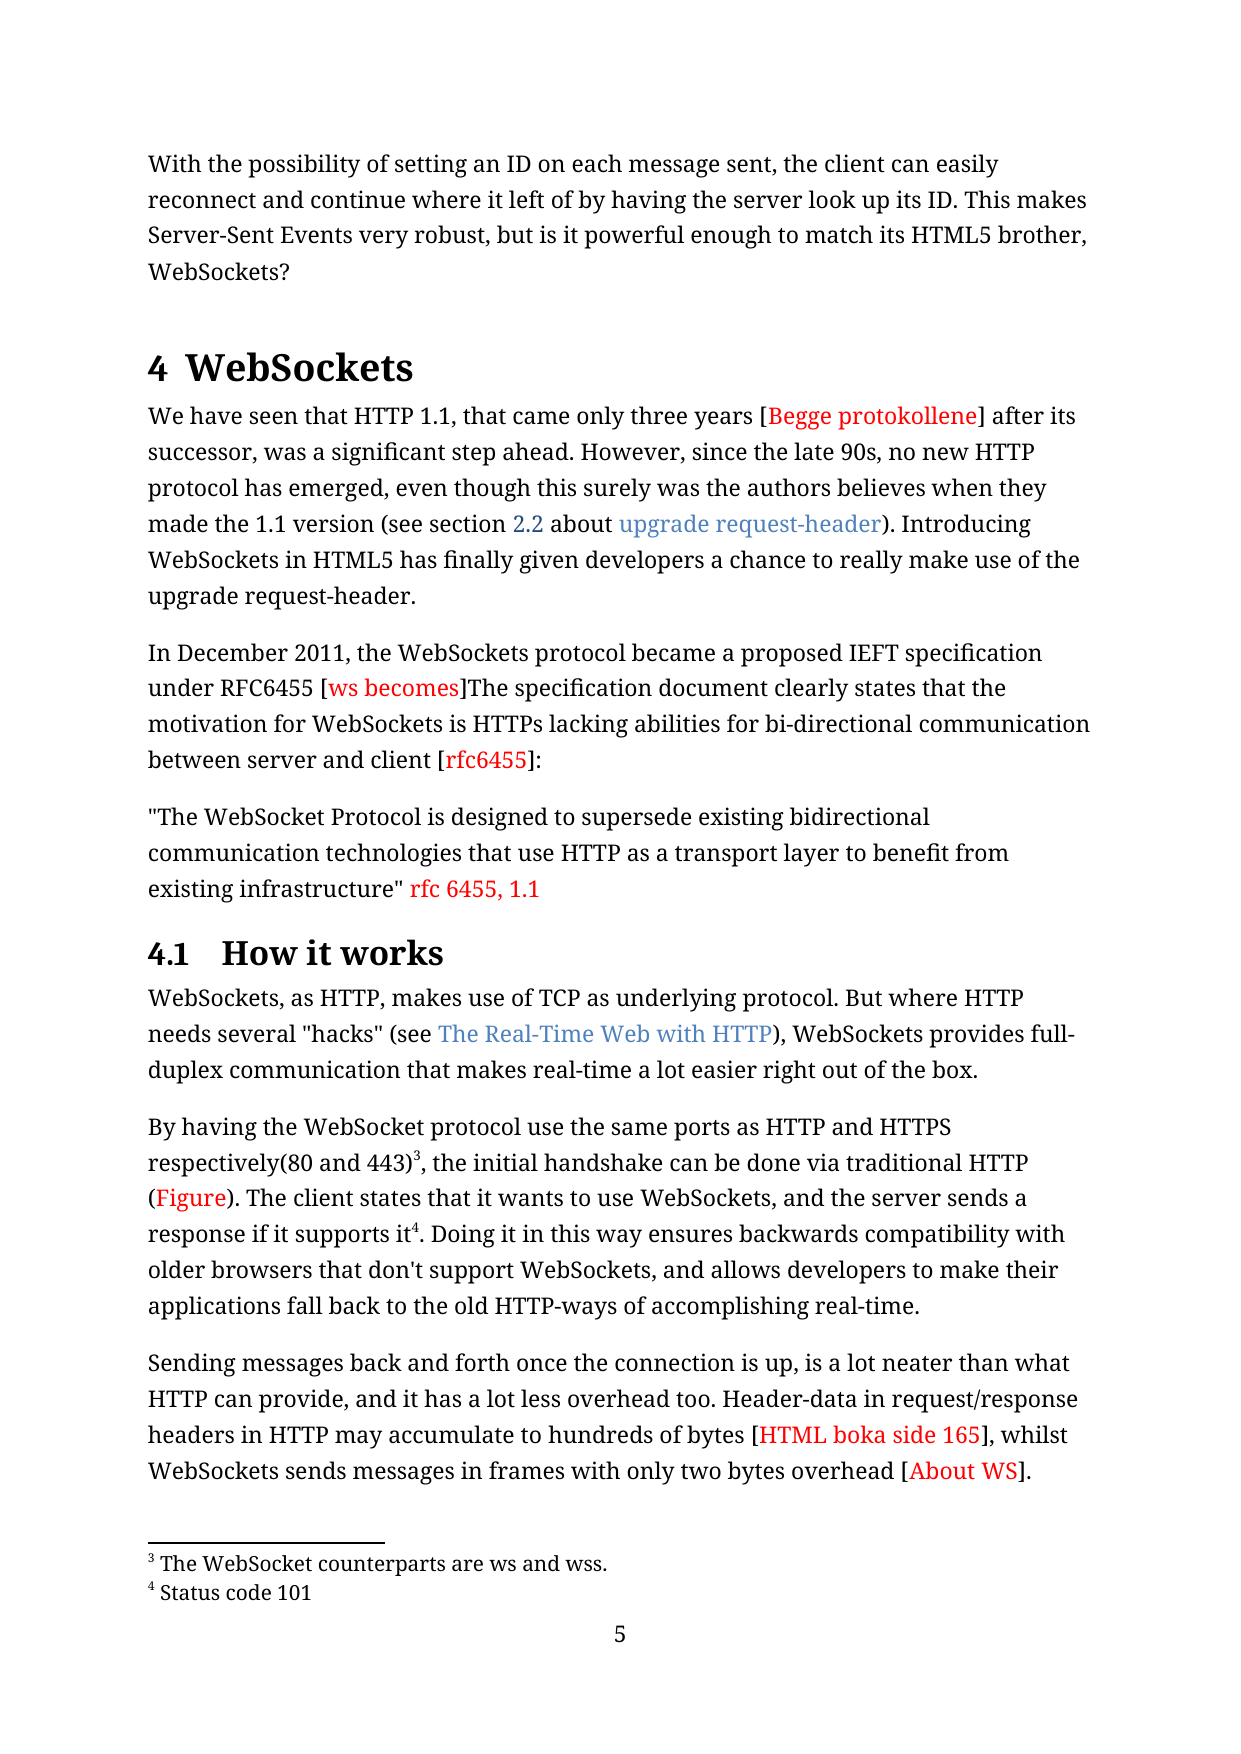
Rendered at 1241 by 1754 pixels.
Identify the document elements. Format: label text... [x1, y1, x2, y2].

text "The WebSocket Protocol is designed to supersede existing bidirectional communication technologies that use HTTP as a transport layer to benefit from existing infrastructure" rfc 6455, 1.1 [148, 801, 1093, 904]
subtitle How it works [148, 930, 1093, 975]
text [148, 148, 1093, 287]
text In December 2011, the WebSockets protocol became a proposed IEFT specification under RFC6455 [ws becomes]The specification document clearly states that the motivation for WebSockets is HTTPs lacking abilities for bi-directional communication between server and client [rfc6455]: [148, 636, 1093, 776]
text By having the WebSocket protocol use the same ports as HTTP and HTTPS respectively(80 and 443), the initial handshake can be done via traditional HTTP (Figure). The client states that it wants to use WebSockets, and the server sends a response if it supports it. Doing it in this way ensures backwards compatibility with older browsers that don't support WebSockets, and allows developers to make their applications fall back to the old HTTP-ways of accomplishing real-time. [148, 1111, 1093, 1321]
subtitle WebSockets [148, 341, 1093, 392]
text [148, 1347, 1093, 1486]
